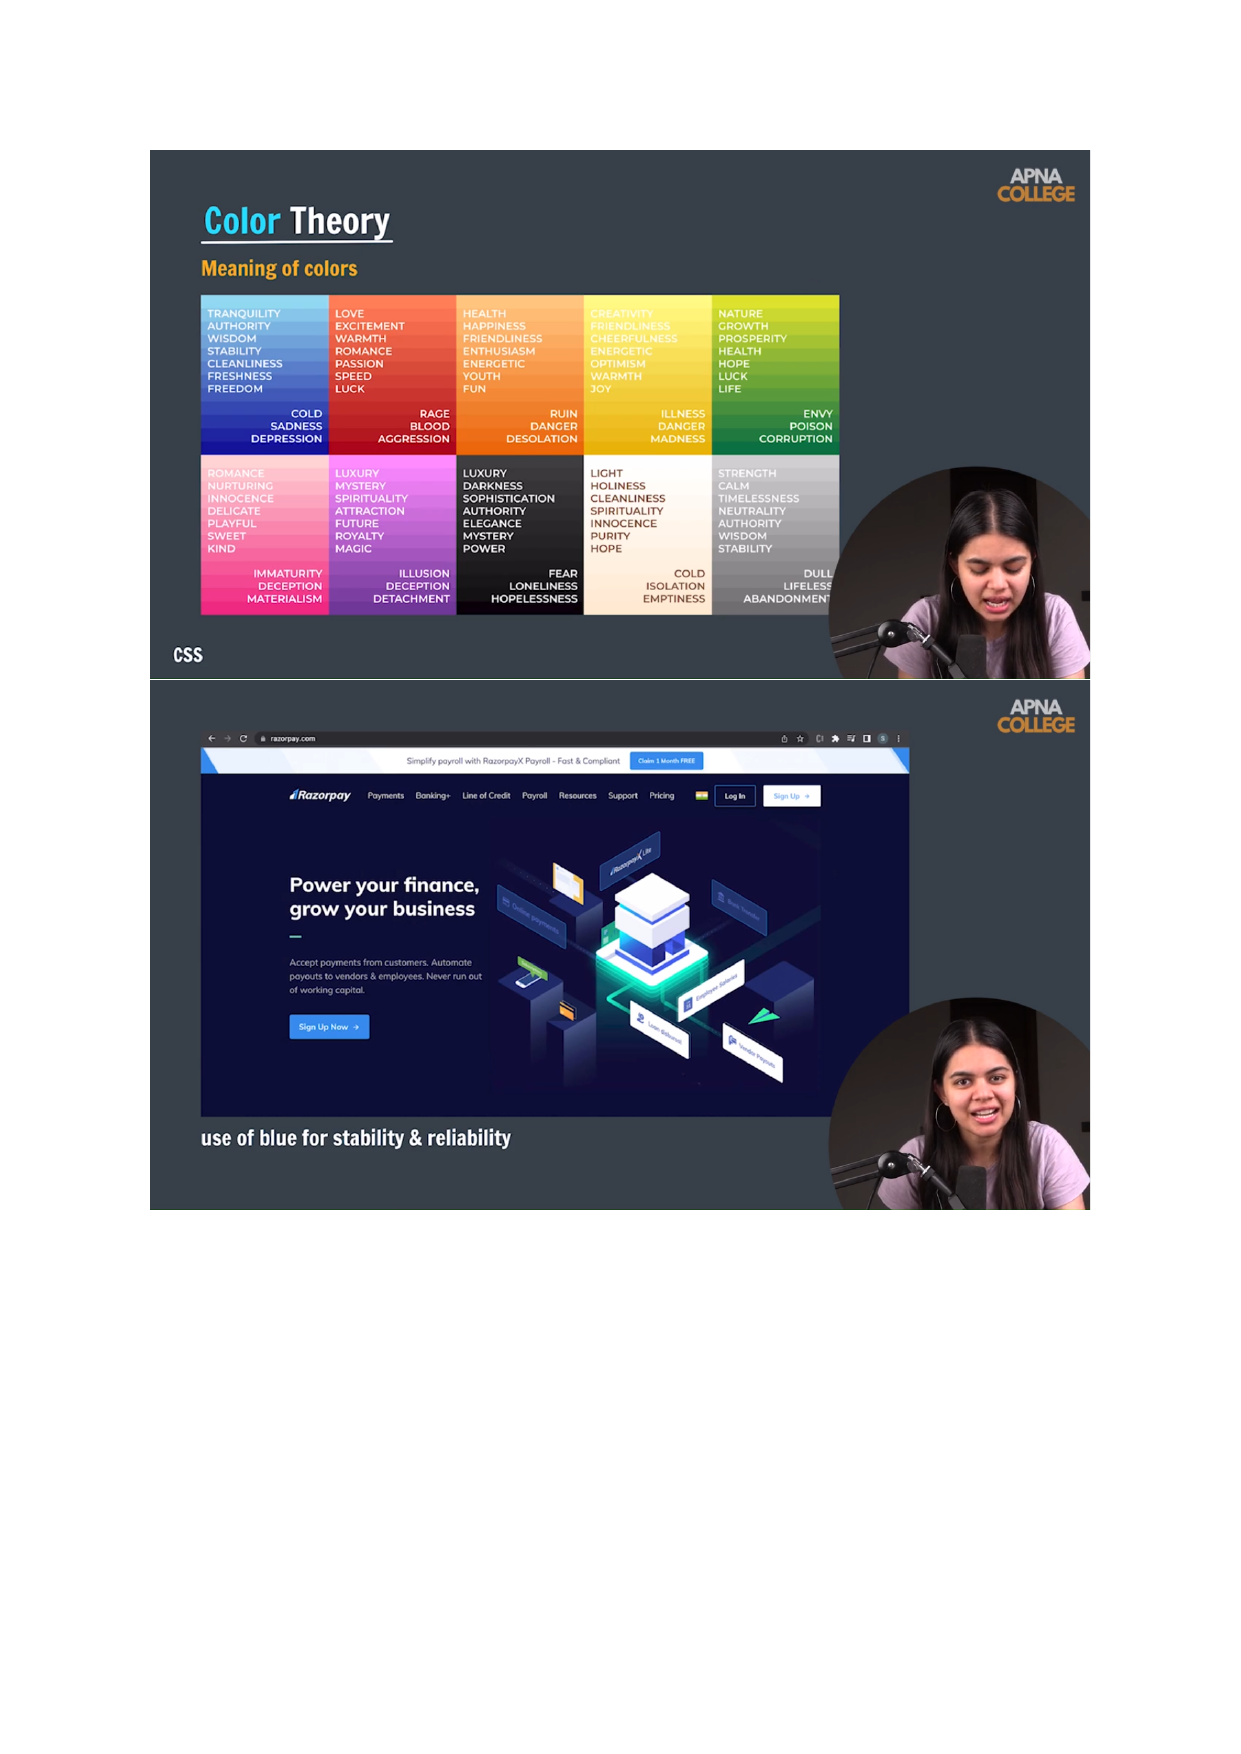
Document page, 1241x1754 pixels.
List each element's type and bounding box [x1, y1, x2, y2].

picture [150, 680, 1091, 1210]
picture [150, 150, 1091, 679]
